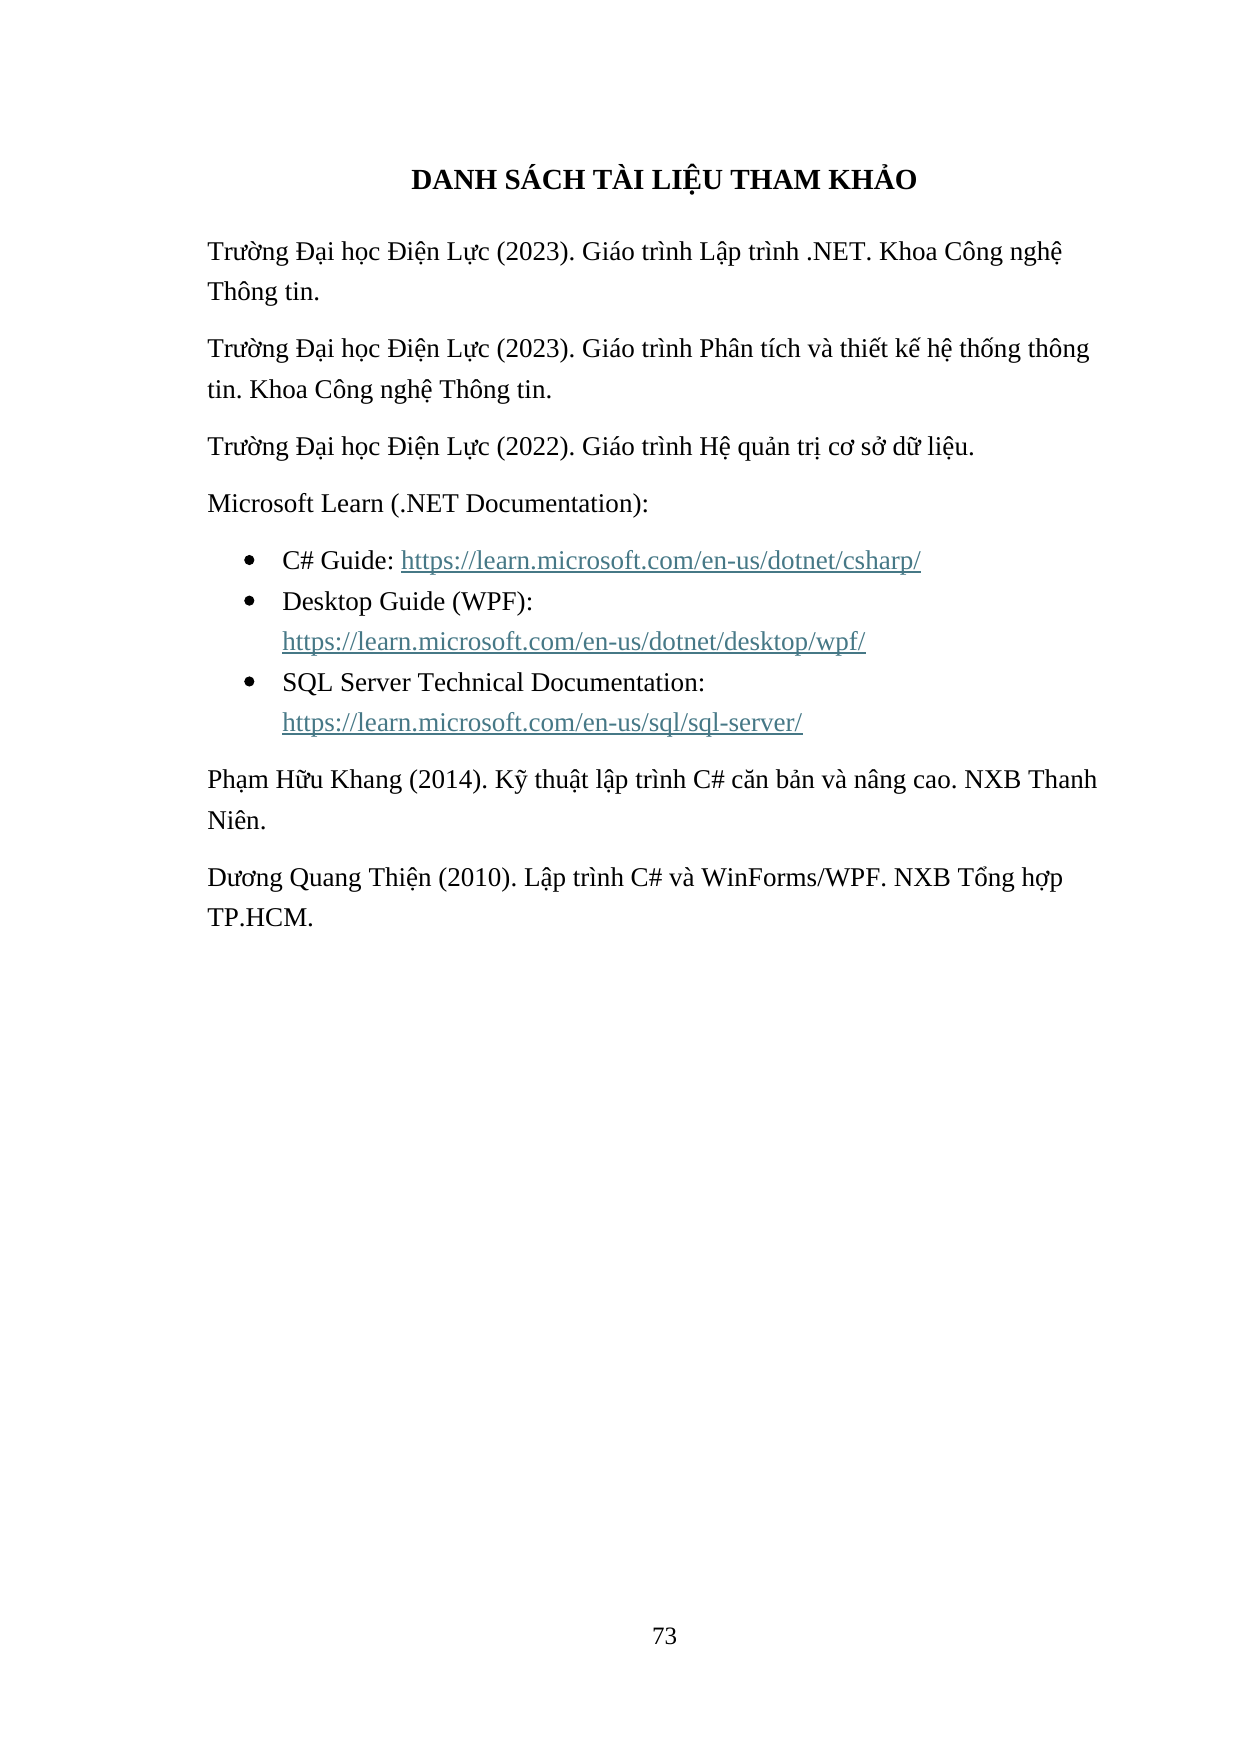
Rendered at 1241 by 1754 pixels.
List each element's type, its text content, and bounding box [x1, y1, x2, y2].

subtitle DANH SÁCH TÀI LIỆU THAM KHẢO [207, 162, 1122, 196]
list SQL Server Technical Documentation: https://learn.microsoft.com/en-us/sql/sql-server/ [244, 666, 1122, 737]
list C# Guide: https://learn.microsoft.com/en-us/dotnet/csharp/ [244, 544, 1122, 575]
text Trường Đại học Điện Lực (2022). Giáo trình Hệ quản trị cơ sở dữ liệu. [207, 430, 1122, 461]
text Trường Đại học Điện Lực (2023). Giáo trình Lập trình .NET. Khoa Công nghệ Thông tin. [207, 235, 1122, 307]
text Dương Quang Thiện (2010). Lập trình C# và WinForms/WPF. NXB Tổng hợp TP.HCM. [207, 861, 1122, 932]
text Microsoft Learn (.NET Documentation): [207, 487, 1122, 518]
list Desktop Guide (WPF): https://learn.microsoft.com/en-us/dotnet/desktop/wpf/ [244, 585, 1122, 656]
text Phạm Hữu Khang (2014). Kỹ thuật lập trình C# căn bản và nâng cao. NXB Thanh Niên. [207, 763, 1122, 835]
text Trường Đại học Điện Lực (2023). Giáo trình Phân tích và thiết kế hệ thống thông tin. Khoa Công nghệ Thông tin. [207, 332, 1122, 404]
